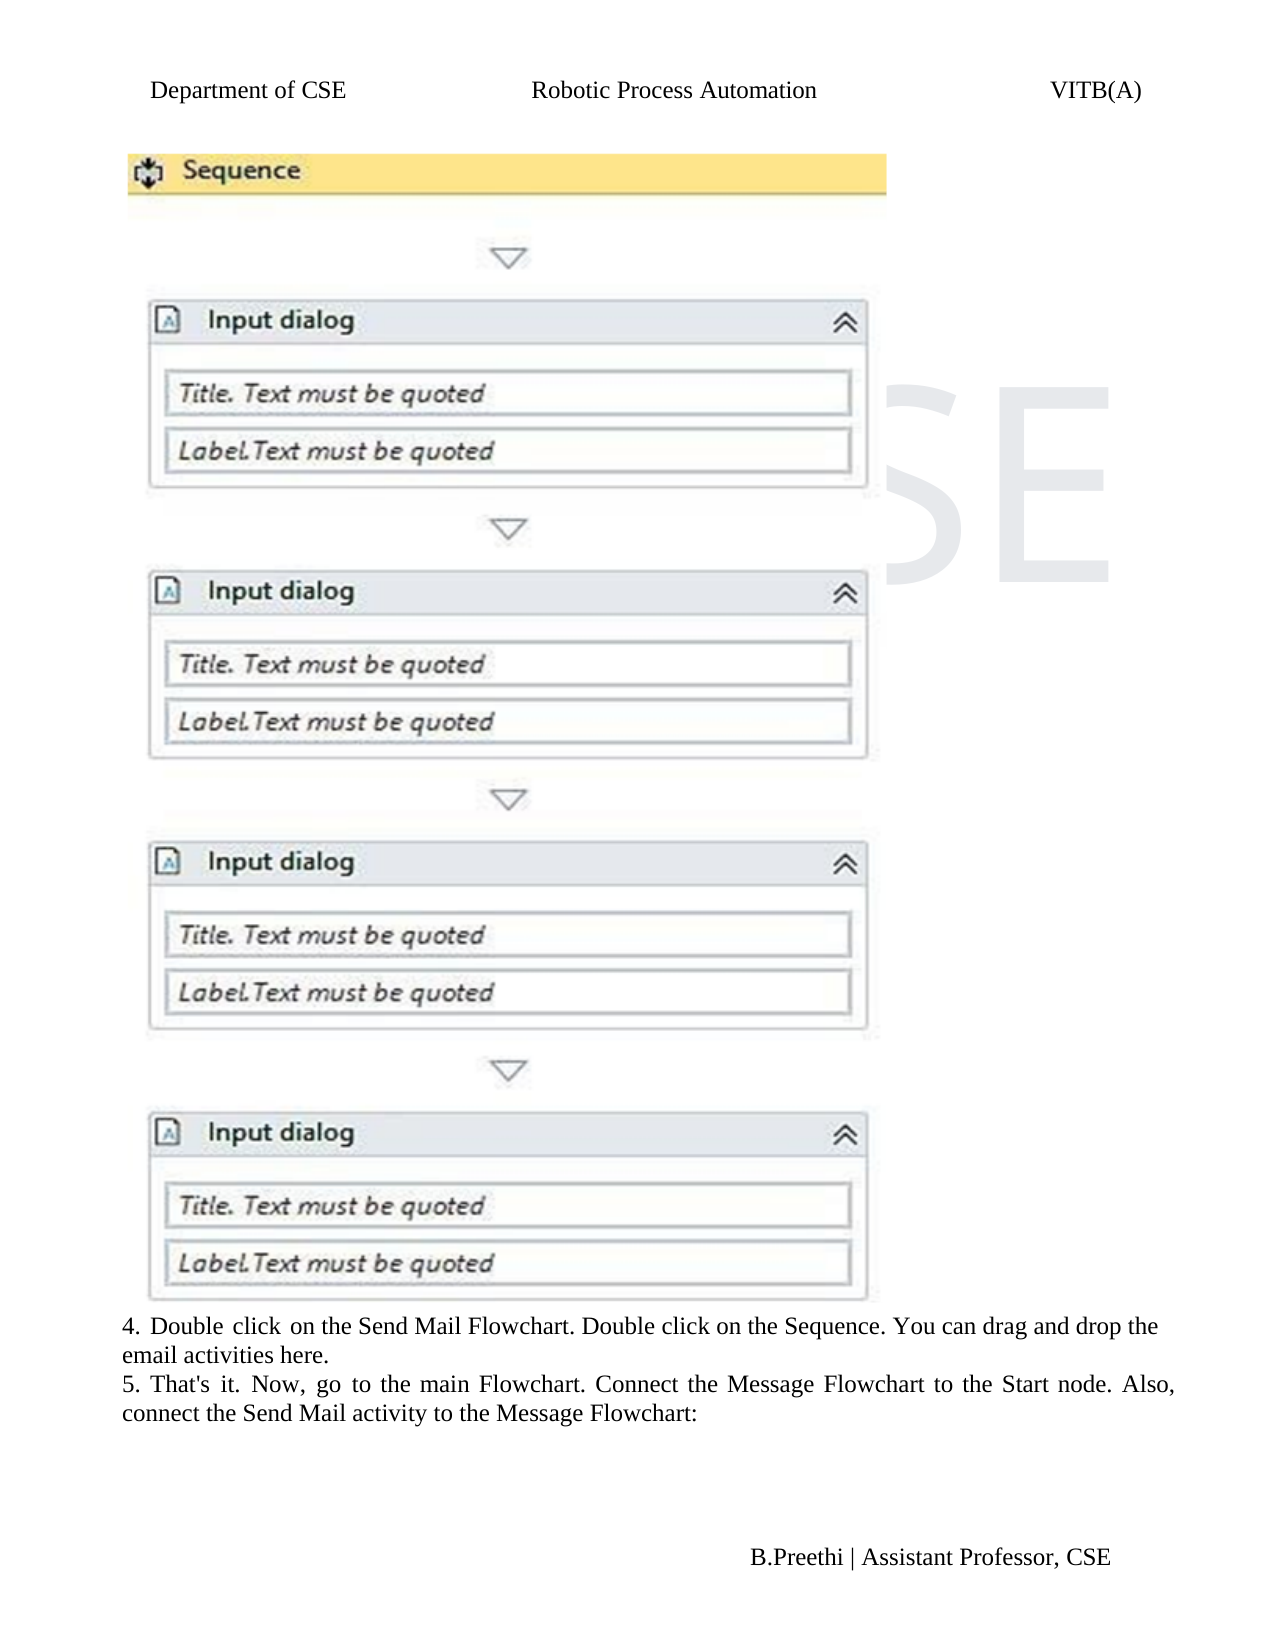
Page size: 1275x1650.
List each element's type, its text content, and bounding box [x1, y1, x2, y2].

picture [125, 151, 889, 1306]
list Double click on the Send Mail Flowchart. Double click on the Sequence. You can drag and drop the email activities here. [122, 1311, 1181, 1369]
list That's it. Now, go to the main Flowchart. Connect the Message Flowchart to the Start node. Also, connect the Send Mail activity to the Message Flowchart: [122, 1369, 1181, 1426]
